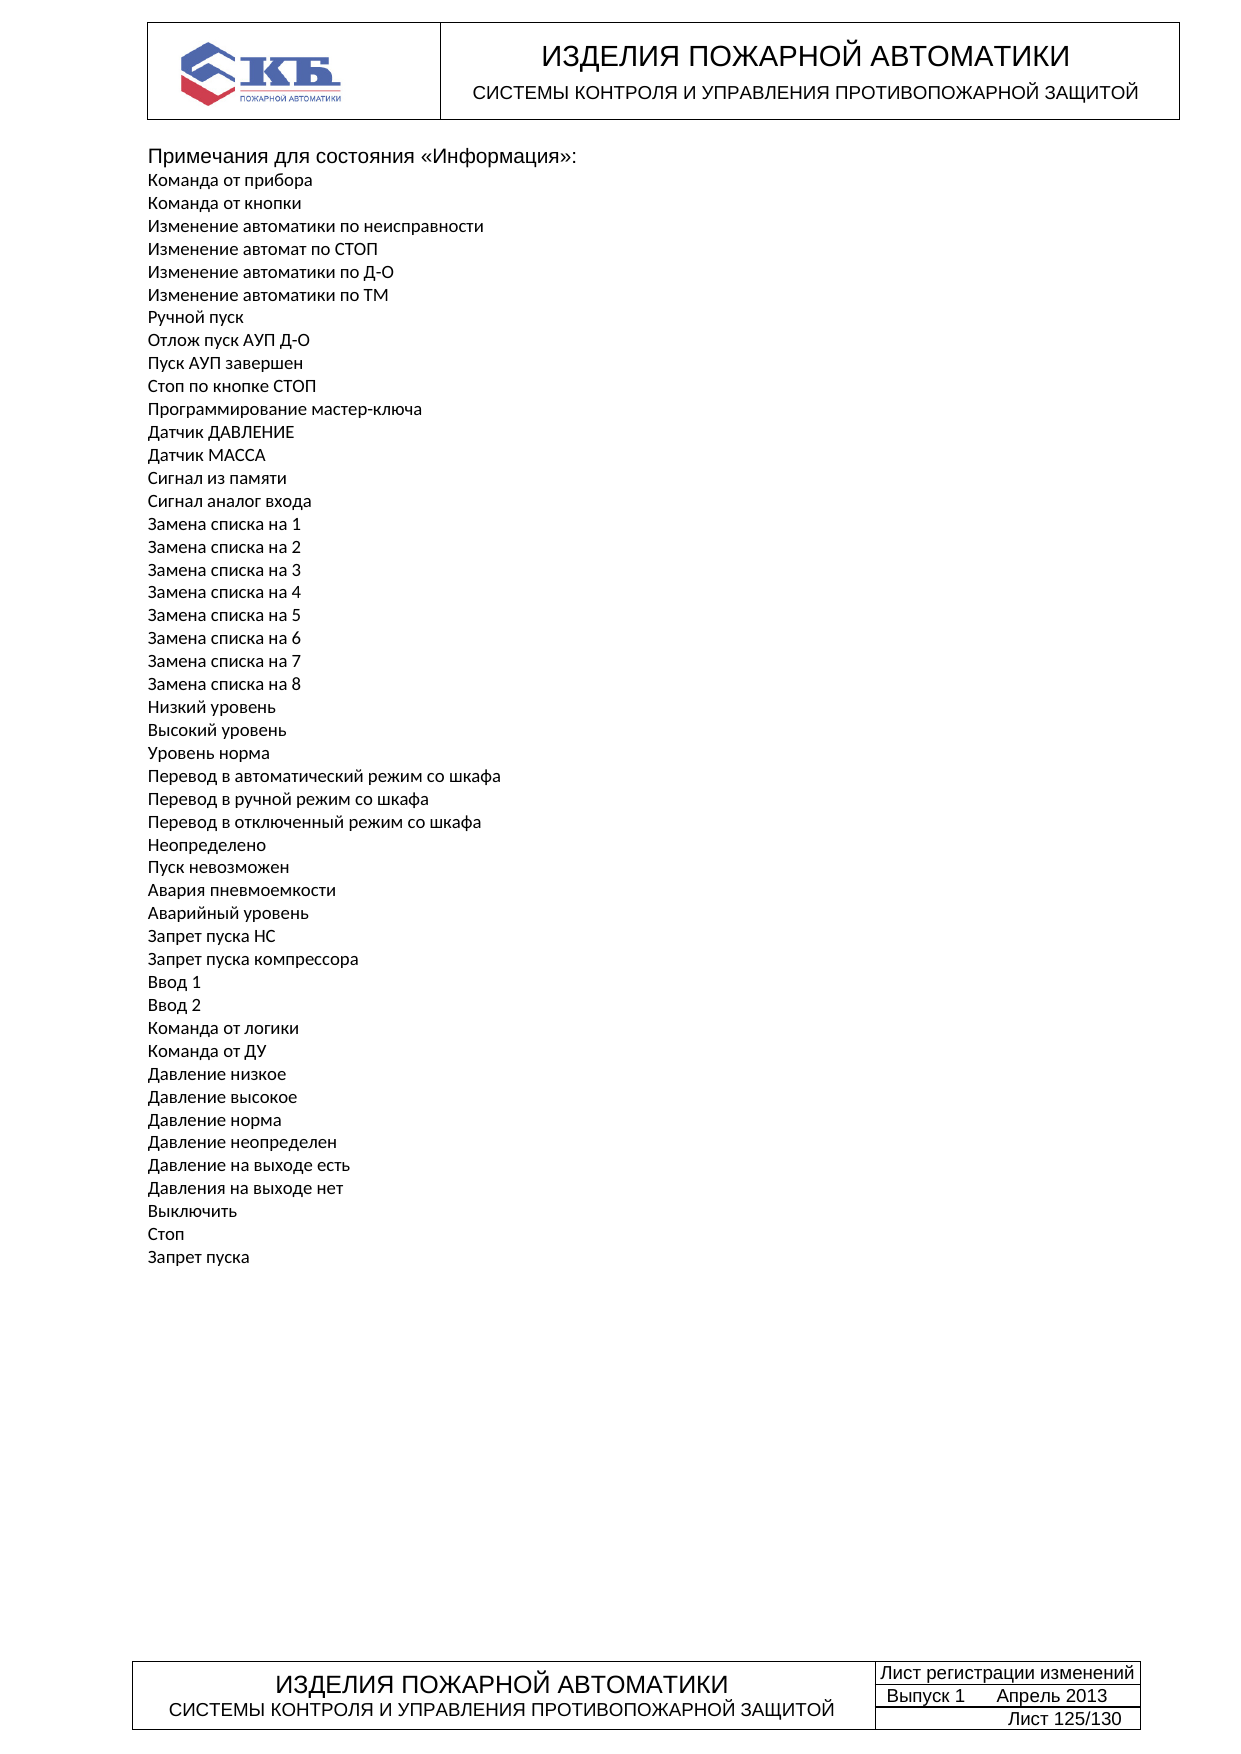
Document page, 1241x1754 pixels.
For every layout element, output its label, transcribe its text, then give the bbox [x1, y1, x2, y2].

text Замена списка на 1 [148, 512, 1122, 535]
text Перевод в ручной режим со шкафа [148, 787, 1122, 810]
text Команда от логики [148, 1016, 1122, 1039]
text Замена списка на 7 [148, 649, 1122, 672]
text Сигнал из памяти [148, 466, 1122, 489]
text Перевод в отключенный режим со шкафа [148, 810, 1122, 833]
text Изменение автомат по СТОП [148, 237, 1122, 260]
text Замена списка на 4 [148, 581, 1122, 604]
text Давления на выходе нет [148, 1177, 1122, 1199]
text Запрет пуска [148, 1245, 1122, 1268]
text Давление неопределен [148, 1131, 1122, 1154]
picture [177, 34, 354, 115]
text Давление на выходе есть [148, 1154, 1122, 1177]
text Неопределено [148, 833, 1122, 856]
text Аварийный уровень [148, 902, 1122, 924]
text Команда от ДУ [148, 1039, 1122, 1062]
text Изменение автоматики по неисправности [148, 214, 1122, 237]
text Замена списка на 2 [148, 535, 1122, 558]
text Замена списка на 3 [148, 558, 1122, 581]
text Стоп по кнопке СТОП [148, 374, 1122, 397]
text Давление высокое [148, 1085, 1122, 1108]
text Сигнал аналог входа [148, 489, 1122, 512]
text Ручной пуск [148, 306, 1122, 329]
text Замена списка на 6 [148, 627, 1122, 649]
text Ввод 1 [148, 970, 1122, 993]
text Давление низкое [148, 1062, 1122, 1085]
text Ввод 2 [148, 993, 1122, 1016]
text Запрет пуска компрессора [148, 947, 1122, 970]
text Изменение автоматики по Д-О [148, 260, 1122, 283]
text Давление норма [148, 1108, 1122, 1131]
text Выключить [148, 1199, 1122, 1222]
text Низкий уровень [148, 695, 1122, 718]
text Стоп [148, 1222, 1122, 1245]
text Замена списка на 5 [148, 604, 1122, 627]
text Пуск АУП завершен [148, 352, 1122, 374]
text Примечания для состояния «Информация»: [148, 144, 1122, 168]
text Команда от кнопки [148, 191, 1122, 214]
text Перевод в автоматический режим со шкафа [148, 764, 1122, 787]
text Изменение автоматики по ТМ [148, 283, 1122, 306]
text Программирование мастер-ключа [148, 397, 1122, 420]
text Датчик МАССА [148, 443, 1122, 466]
text Высокий уровень [148, 718, 1122, 741]
text Датчик ДАВЛЕНИЕ [148, 420, 1122, 443]
text Авария пневмоемкости [148, 879, 1122, 902]
text Уровень норма [148, 741, 1122, 764]
text Замена списка на 8 [148, 672, 1122, 695]
text Пуск невозможен [148, 856, 1122, 879]
text Команда от прибора [148, 168, 1122, 191]
text Запрет пуска НС [148, 924, 1122, 947]
text Отлож пуск АУП Д-О [148, 329, 1122, 352]
